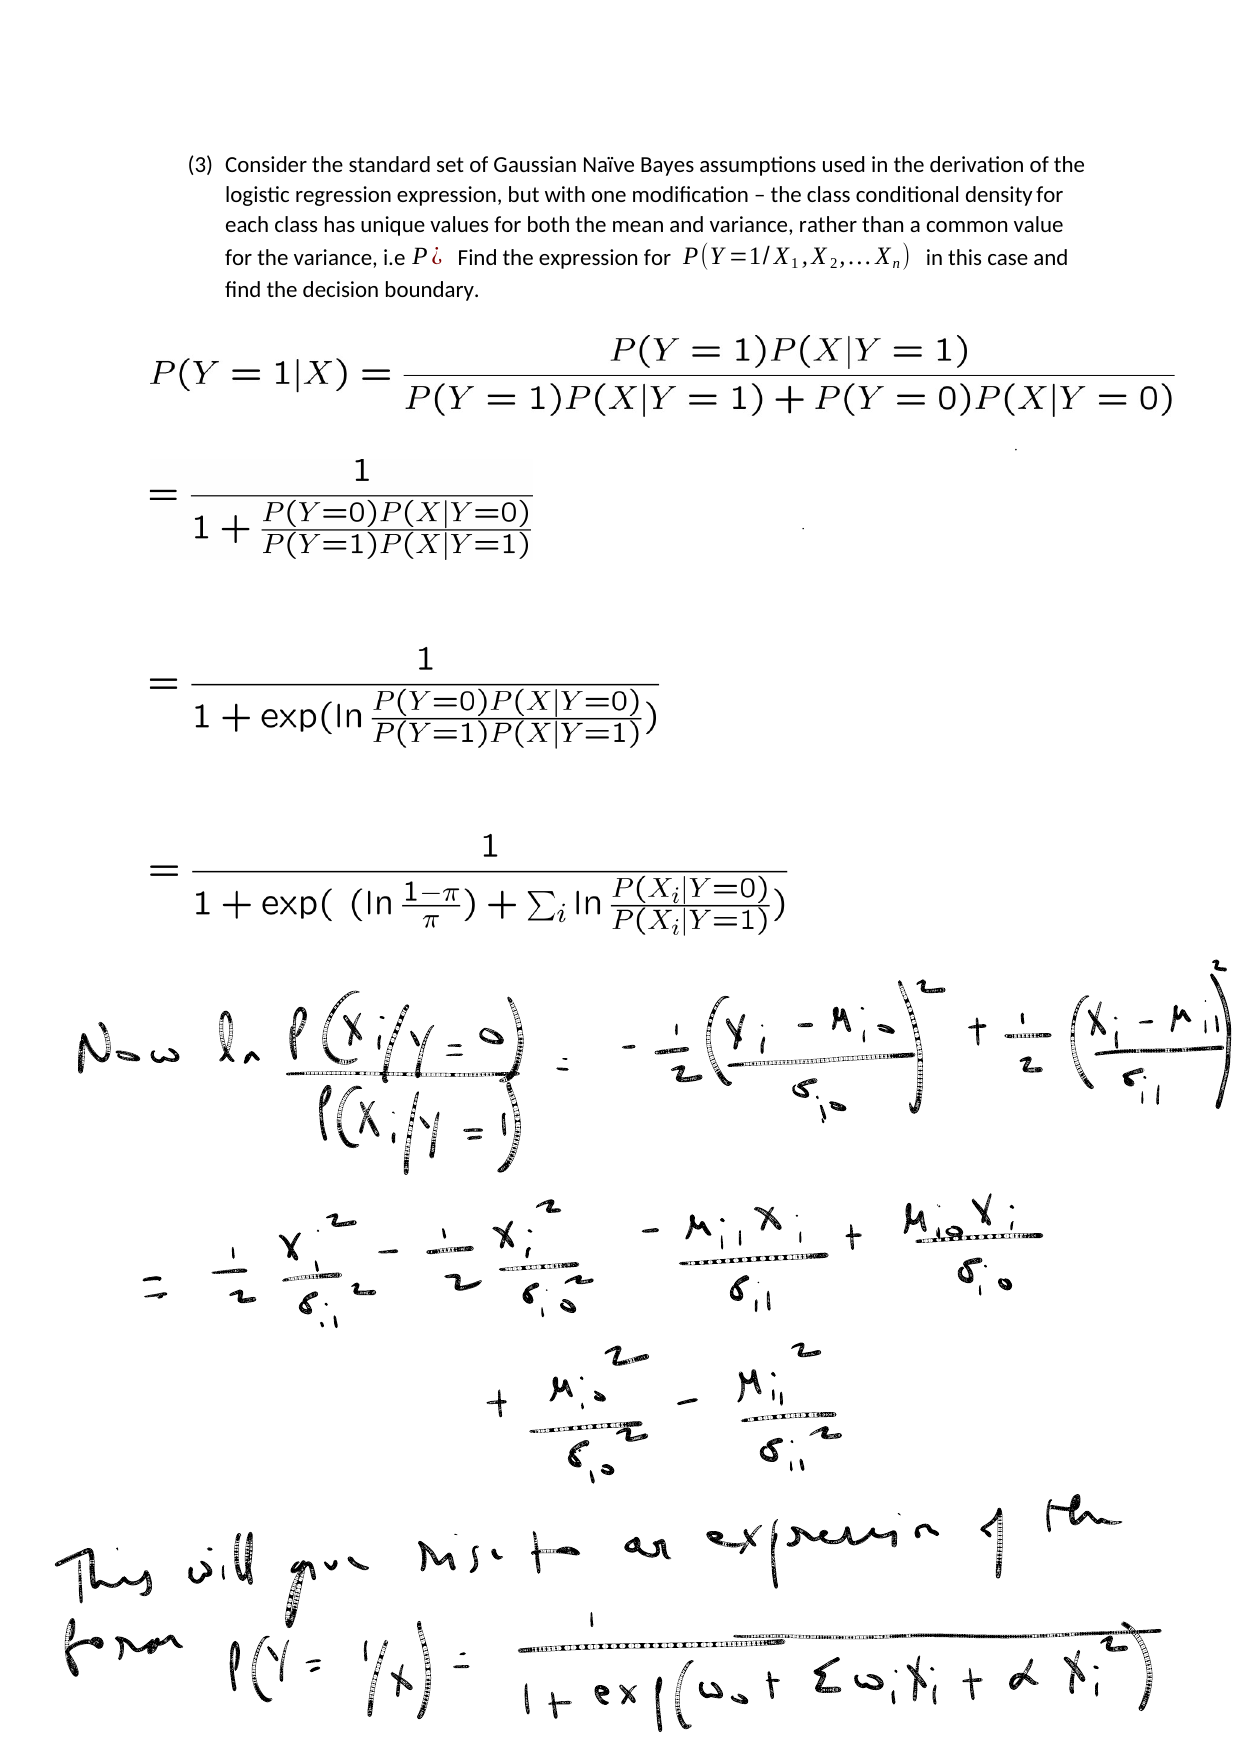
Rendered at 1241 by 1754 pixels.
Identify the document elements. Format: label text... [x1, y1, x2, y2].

list Consider the standard set of Gaussian Naïve Bayes assumptions used in the derivation of the logistic regression expression, but with one modification – the class conditional densityfor each class has unique values for both the mean and variance, rather than a common value for the variance, i.e Find the expression for in this case and find the decision boundary. [187, 150, 1090, 303]
picture [150, 335, 1175, 417]
picture [149, 459, 533, 560]
picture [149, 646, 660, 749]
picture [150, 833, 788, 936]
